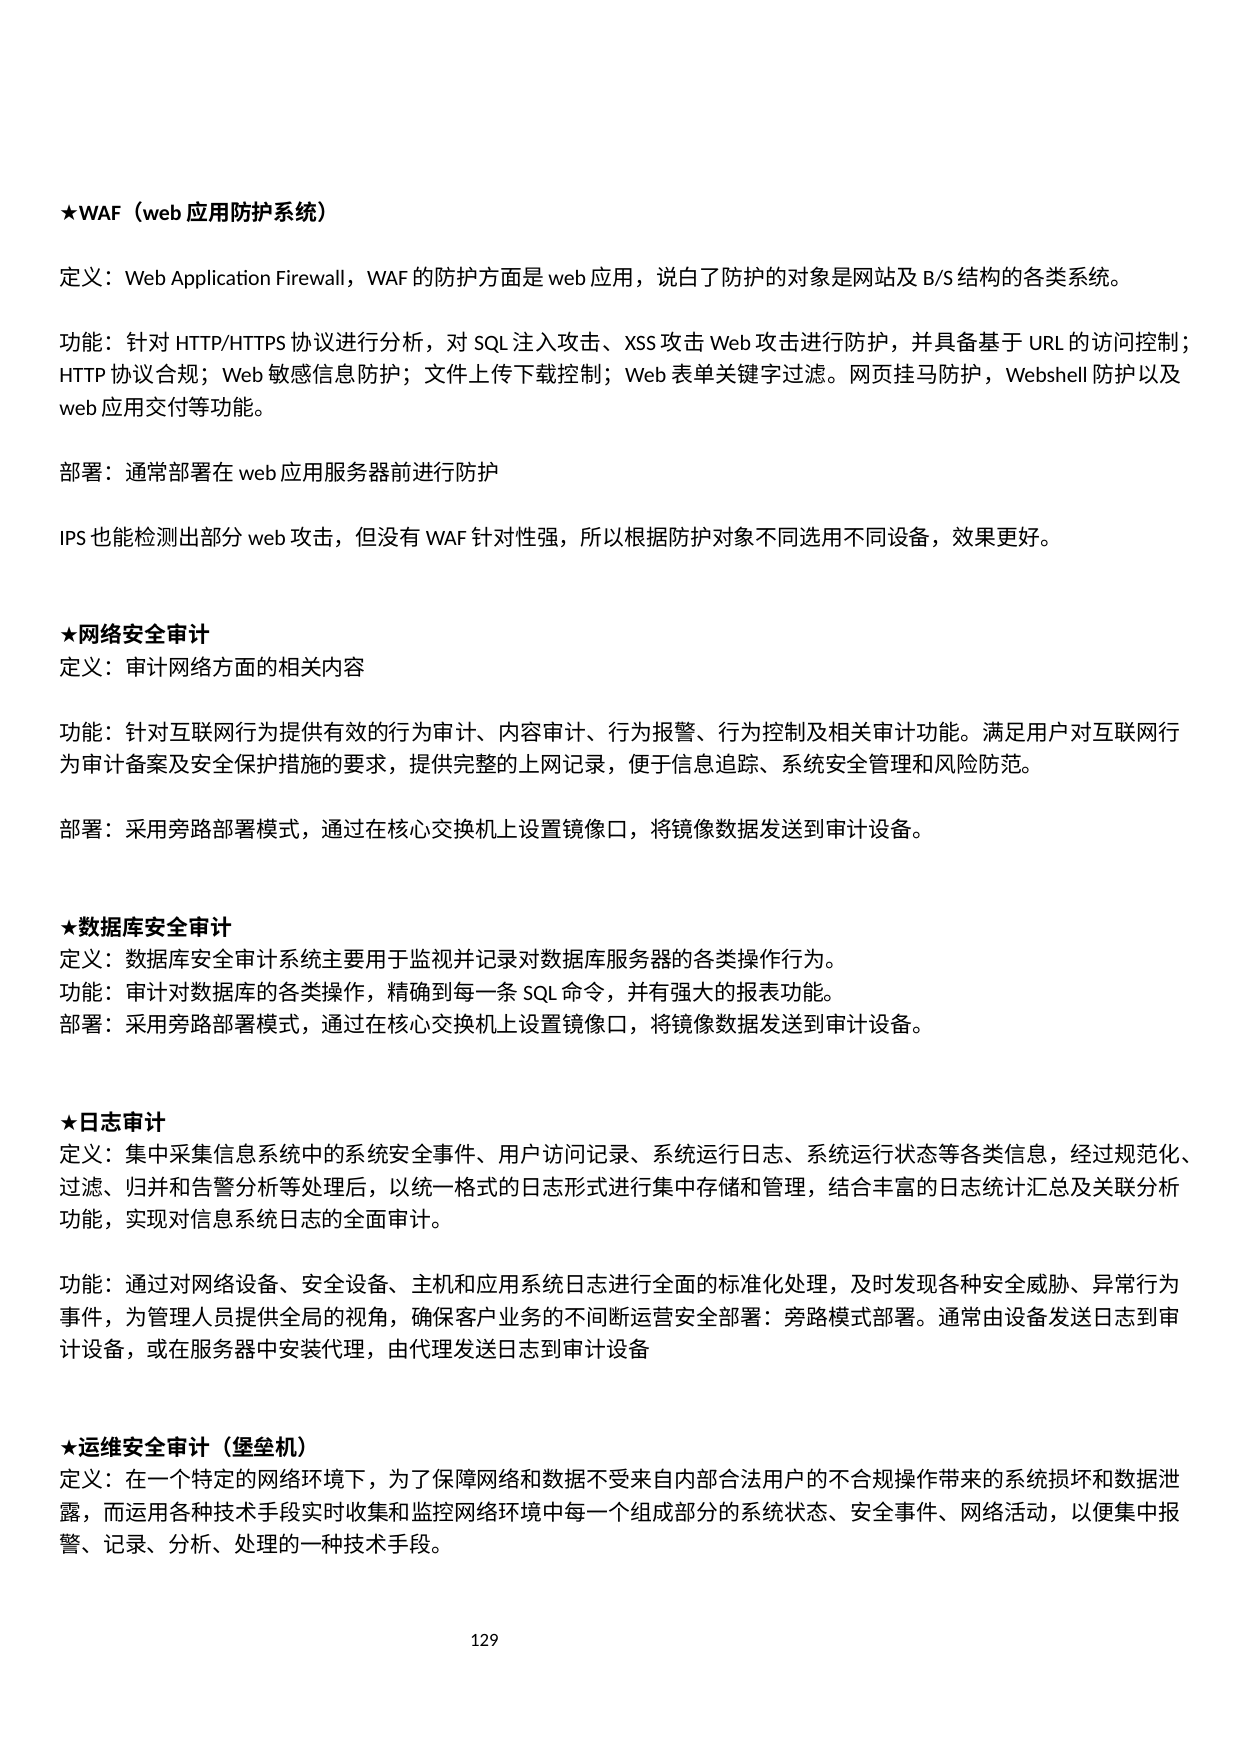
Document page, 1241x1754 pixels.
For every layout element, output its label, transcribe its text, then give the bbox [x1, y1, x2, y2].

text ★运维安全审计（堡垒机） [59, 1429, 1181, 1462]
text ★日志审计 [59, 1104, 1181, 1137]
text 定义：在一个特定的网络环境下，为了保障网络和数据不受来自内部合法用户的不合规操作带来的系统损坏和数据泄露，而运用各种技术手段实时收集和监控网络环境中每一个组成部分的系统状态、安全事件、网络活动，以便集中报警、记录、分析、处理的一种技术手段。 [59, 1462, 1181, 1559]
text 部署：采用旁路部署模式，通过在核心交换机上设置镜像口，将镜像数据发送到审计设备。 [59, 1007, 1181, 1039]
text 定义：数据库安全审计系统主要用于监视并记录对数据库服务器的各类操作行为。 [59, 942, 1181, 974]
text 功能：针对互联网行为提供有效的行为审计、内容审计、行为报警、行为控制及相关审计功能。满足用户对互联网行为审计备案及安全保护措施的要求，提供完整的上网记录，便于信息追踪、系统安全管理和风险防范。 [59, 714, 1181, 779]
text IPS也能检测出部分web攻击，但没有WAF针对性强，所以根据防护对象不同选用不同设备，效果更好。 [59, 519, 1181, 552]
text ★网络安全审计 [59, 617, 1181, 649]
text 部署：通常部署在web应用服务器前进行防护 [59, 454, 1181, 487]
text 部署：采用旁路部署模式，通过在核心交换机上设置镜像口，将镜像数据发送到审计设备。 [59, 812, 1181, 844]
text 定义：集中采集信息系统中的系统安全事件、用户访问记录、系统运行日志、系统运行状态等各类信息，经过规范化、过滤、归并和告警分析等处理后，以统一格式的日志形式进行集中存储和管理，结合丰富的日志统计汇总及关联分析功能，实现对信息系统日志的全面审计。 [59, 1137, 1181, 1234]
text 功能：针对HTTP/HTTPS协议进行分析，对SQL注入攻击、XSS攻击Web攻击进行防护，并具备基于URL的访问控制；HTTP协议合规；Web敏感信息防护；文件上传下载控制；Web表单关键字过滤。网页挂马防护，Webshell防护以及web应用交付等功能。 [59, 324, 1181, 422]
text 定义：审计网络方面的相关内容 [59, 649, 1181, 682]
text ★WAF（web应用防护系统） [59, 194, 1181, 227]
text 定义：Web Application Firewall，WAF的防护方面是web应用，说白了防护的对象是网站及B/S结构的各类系统。 [59, 259, 1181, 292]
text 功能：审计对数据库的各类操作，精确到每一条SQL命令，并有强大的报表功能。 [59, 974, 1181, 1007]
text ★数据库安全审计 [59, 909, 1181, 942]
text 功能：通过对网络设备、安全设备、主机和应用系统日志进行全面的标准化处理，及时发现各种安全威胁、异常行为事件，为管理人员提供全局的视角，确保客户业务的不间断运营安全部署：旁路模式部署。通常由设备发送日志到审计设备，或在服务器中安装代理，由代理发送日志到审计设备 [59, 1267, 1181, 1364]
